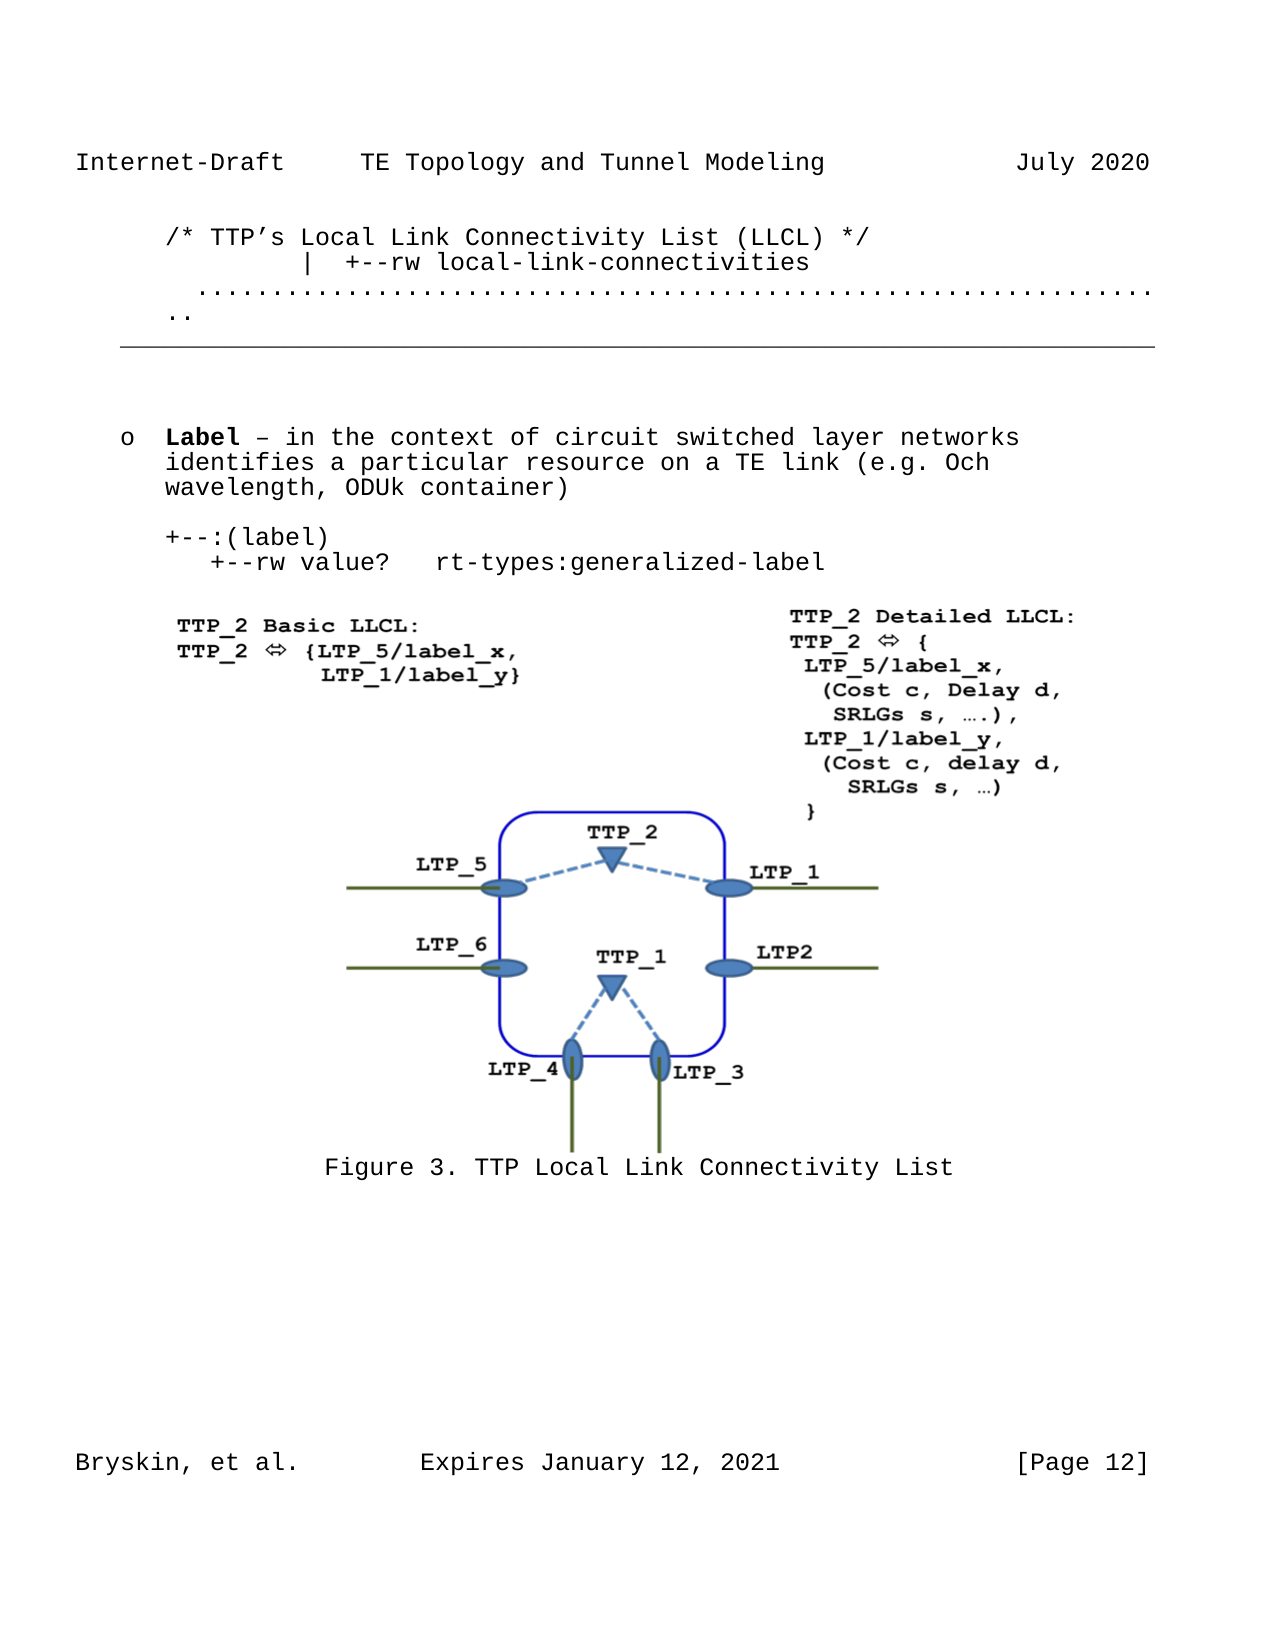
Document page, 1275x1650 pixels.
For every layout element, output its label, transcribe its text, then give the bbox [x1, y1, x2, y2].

list Label – in the context of circuit switched layer networks identifies a particular resource on a TE link (e.g. Och wavelength, ODUk container) [120, 425, 1158, 500]
text /* TTP’s Local Link Connectivity List (LLCL) */ [165, 225, 1158, 250]
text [165, 275, 1158, 325]
text +--:(label) [165, 525, 1158, 550]
picture [163, 600, 1139, 1155]
text | +--rw local-link-connectivities [165, 250, 1158, 275]
list _____________________________________________________________________ [120, 325, 1158, 350]
text +--rw value? rt-types:generalized-label [165, 550, 1158, 575]
